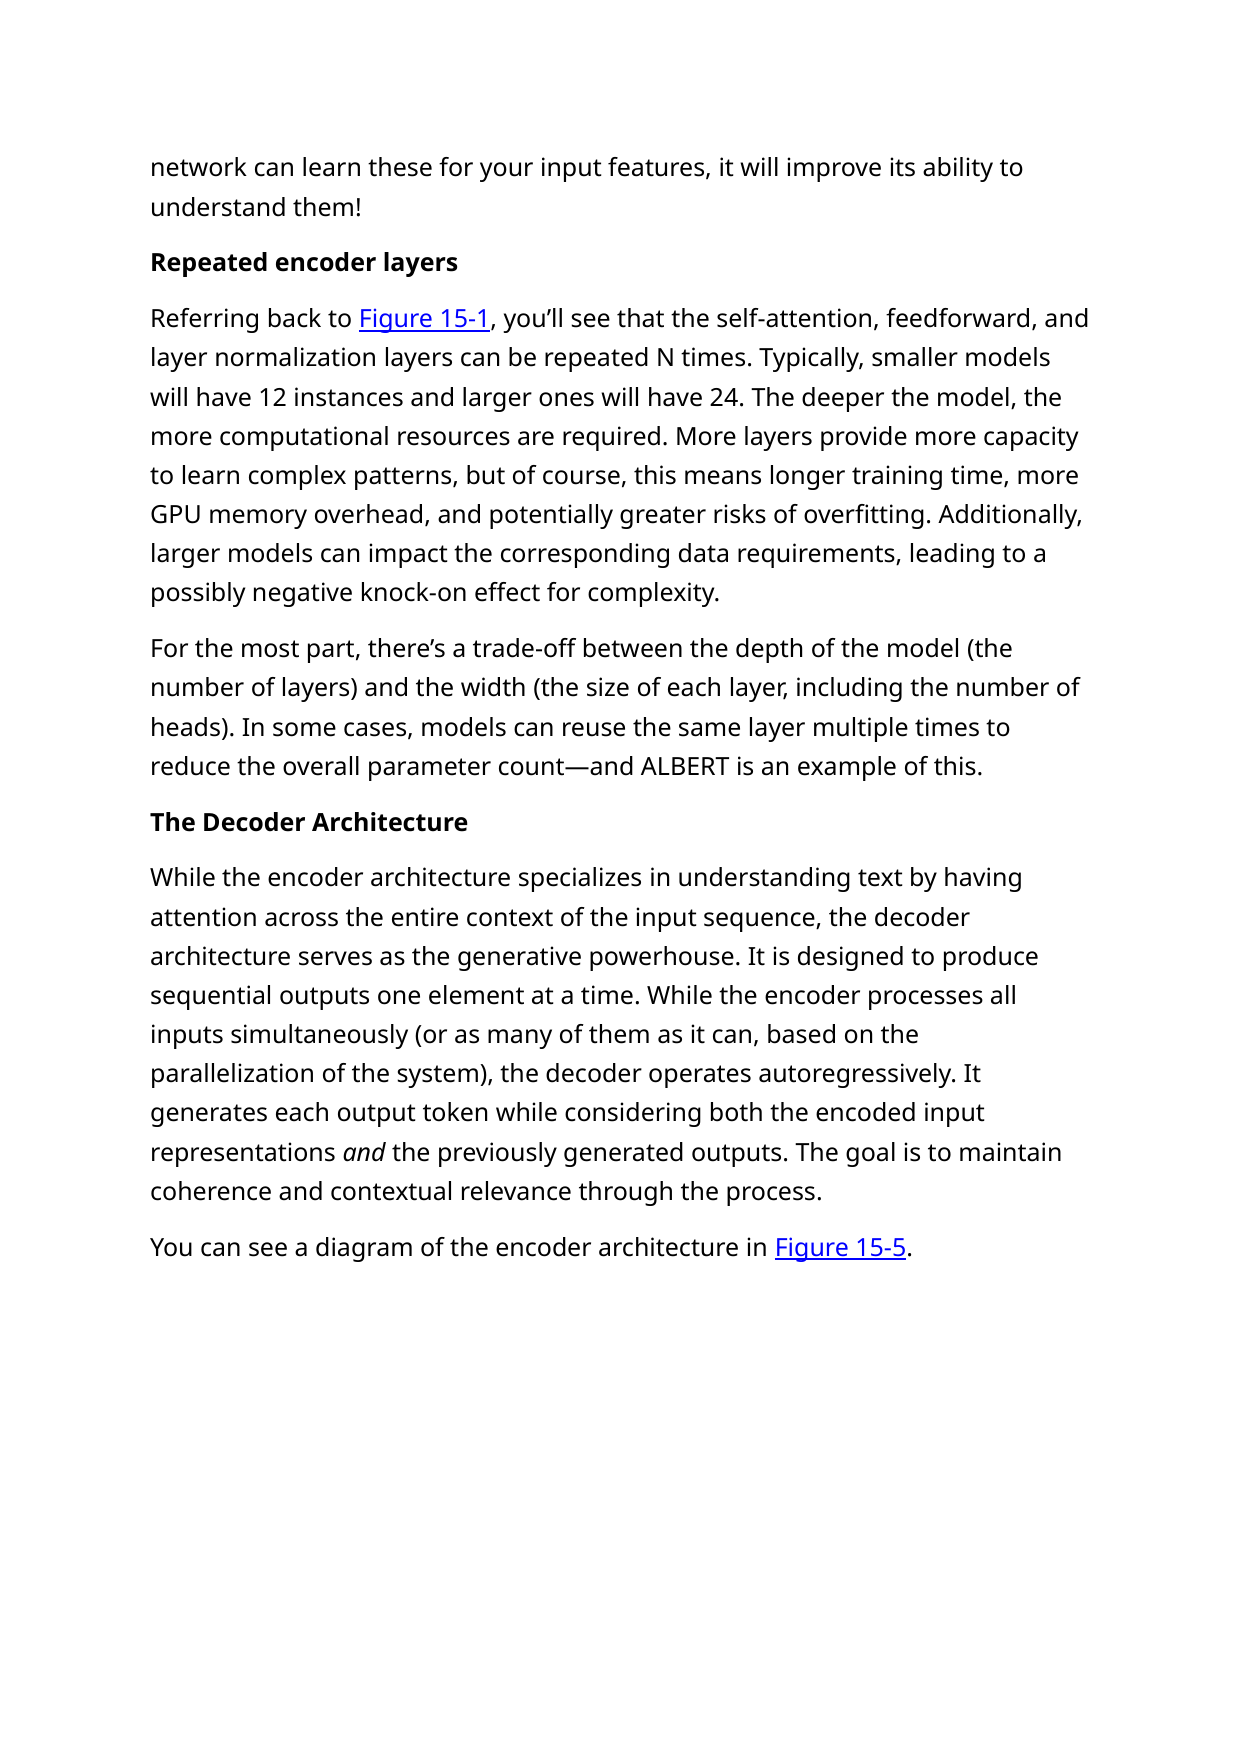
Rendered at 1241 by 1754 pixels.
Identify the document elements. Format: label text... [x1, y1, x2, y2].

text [150, 150, 1090, 223]
text While the encoder architecture specializes in understanding text by having attention across the entire context of the input sequence, the decoder architecture serves as the generative powerhouse. It is designed to produce sequential outputs one element at a time. While the encoder processes all inputs simultaneously (or as many of them as it can, based on the parallelization of the system), the decoder operates autoregressively. It generates each output token while considering both the encoded input representations and the previously generated outputs. The goal is to maintain coherence and contextual relevance through the process. [150, 860, 1090, 1207]
text Referring back to Figure 15-1, you’ll see that the self-attention, feedforward, and layer normalization layers can be repeated N times. Typically, smaller models will have 12 instances and larger ones will have 24. The deeper the model, the more computational resources are required. More layers provide more capacity to learn complex patterns, but of course, this means longer training time, more GPU memory overhead, and potentially greater risks of overfitting. Additionally, larger models can impact the corresponding data requirements, leading to a possibly negative knock-on effect for complexity. [150, 301, 1090, 609]
text For the most part, there’s a trade-off between the depth of the model (the number of layers) and the width (the size of each layer, including the number of heads). In some cases, models can reuse the same layer multiple times to reduce the overall parameter count—and ALBERT is an example of this. [150, 631, 1090, 782]
text The Decoder Architecture [150, 804, 1090, 838]
text You can see a diagram of the encoder architecture in Figure 15-5. [150, 1229, 1090, 1263]
text Repeated encoder layers [150, 245, 1090, 279]
